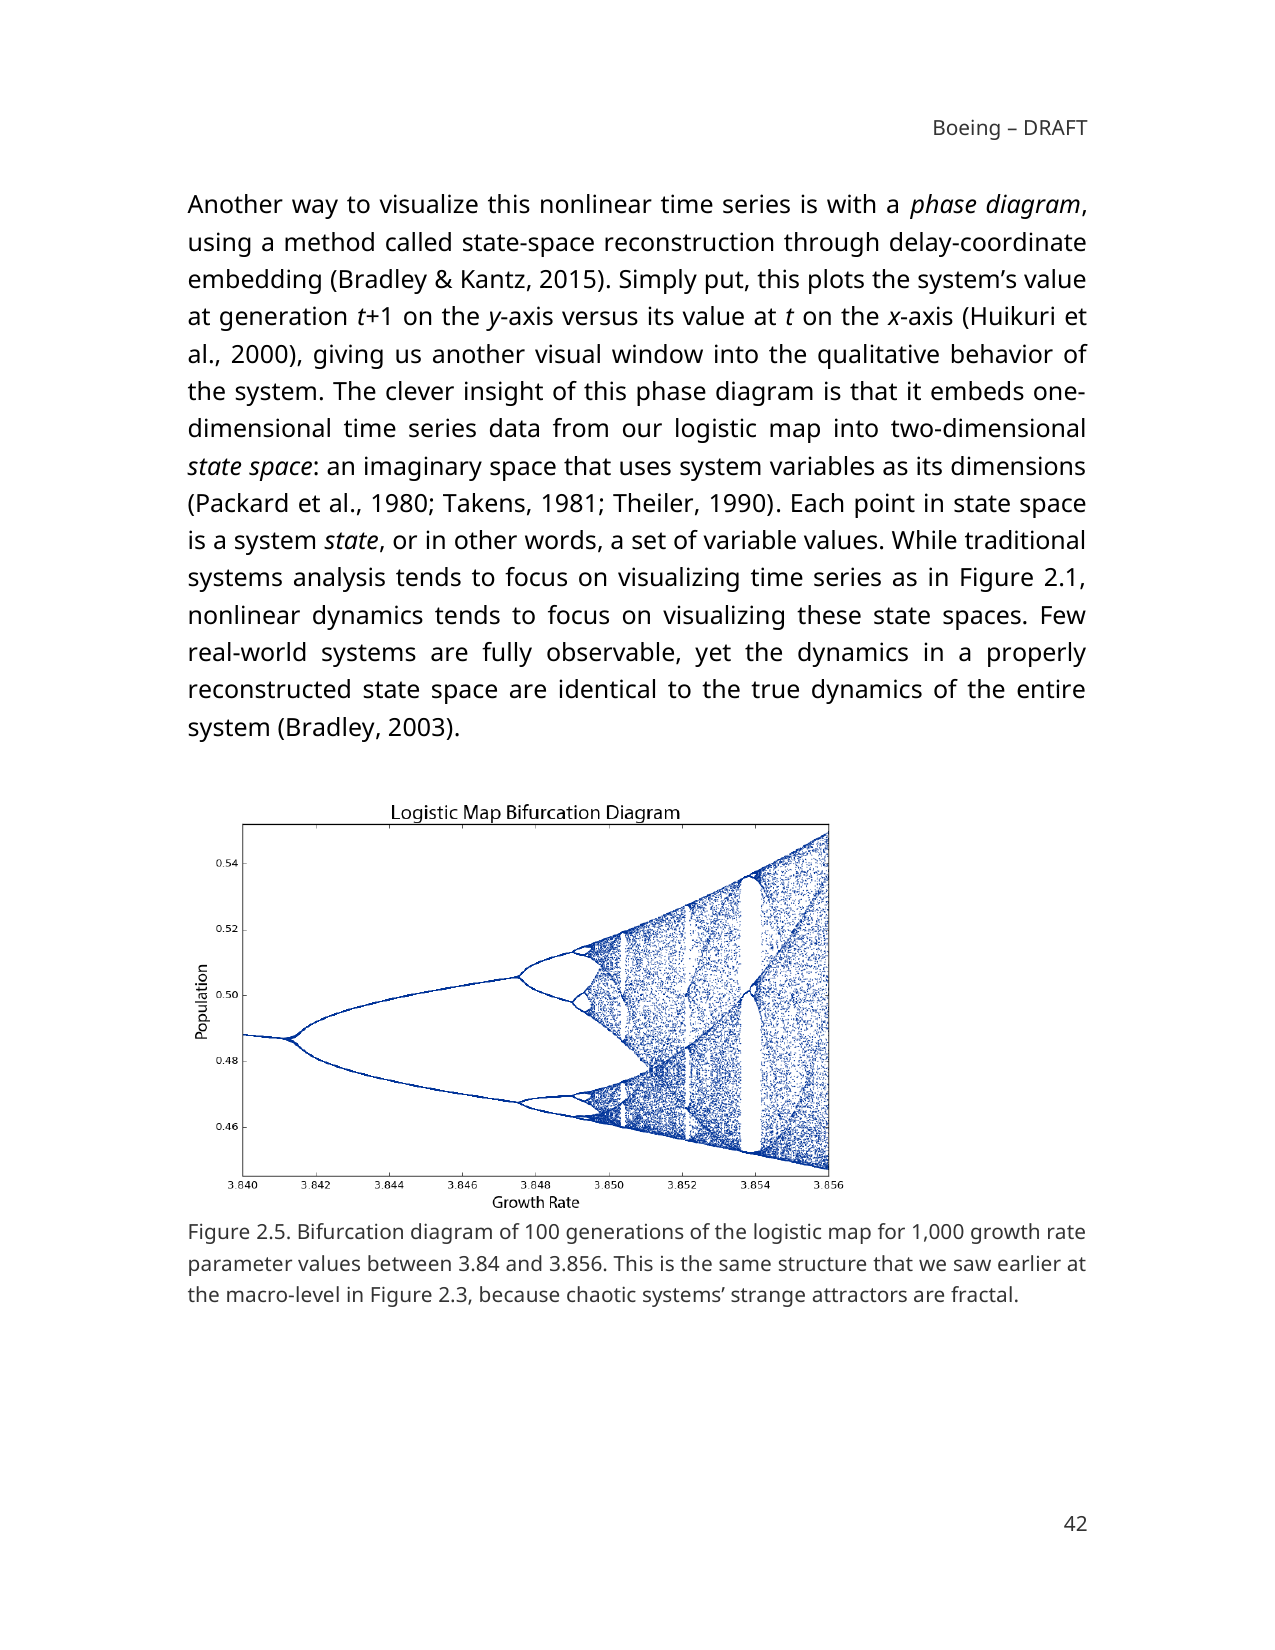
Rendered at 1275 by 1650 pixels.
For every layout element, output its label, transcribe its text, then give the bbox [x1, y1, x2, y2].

picture [187, 796, 851, 1218]
text Figure 2.5. Bifurcation diagram of 100 generations of the logistic map for 1,000 growth rate parameter values between 3.84 and 3.856. This is the same structure that we saw earlier at the macro-level in Figure 2.3, because chaotic systems’ strange attractors are fractal. [187, 1217, 1087, 1308]
text Another way to visualize this nonlinear time series is with a phase diagram, using a method called state-space reconstruction through delay-coordinate embedding (Bradley & Kantz, 2015). Simply put, this plots the system’s value at generation t+1 on the y-axis versus its value at t on the x-axis (Huikuri et al., 2000), giving us another visual window into the qualitative behavior of the system. The clever insight of this phase diagram is that it embeds one-dimensional time series data from our logistic map into two-dimensional state space: an imaginary space that uses system variables as its dimensions (Packard et al., 1980; Takens, 1981; Theiler, 1990). Each point in state space is a system state, or in other words, a set of variable values. While traditional systems analysis tends to focus on visualizing time series as in Figure 2.1, nonlinear dynamics tends to focus on visualizing these state spaces. Few real-world systems are fully observable, yet the dynamics in a properly reconstructed state space are identical to the true dynamics of the entire system (Bradley, 2003). [187, 187, 1087, 743]
